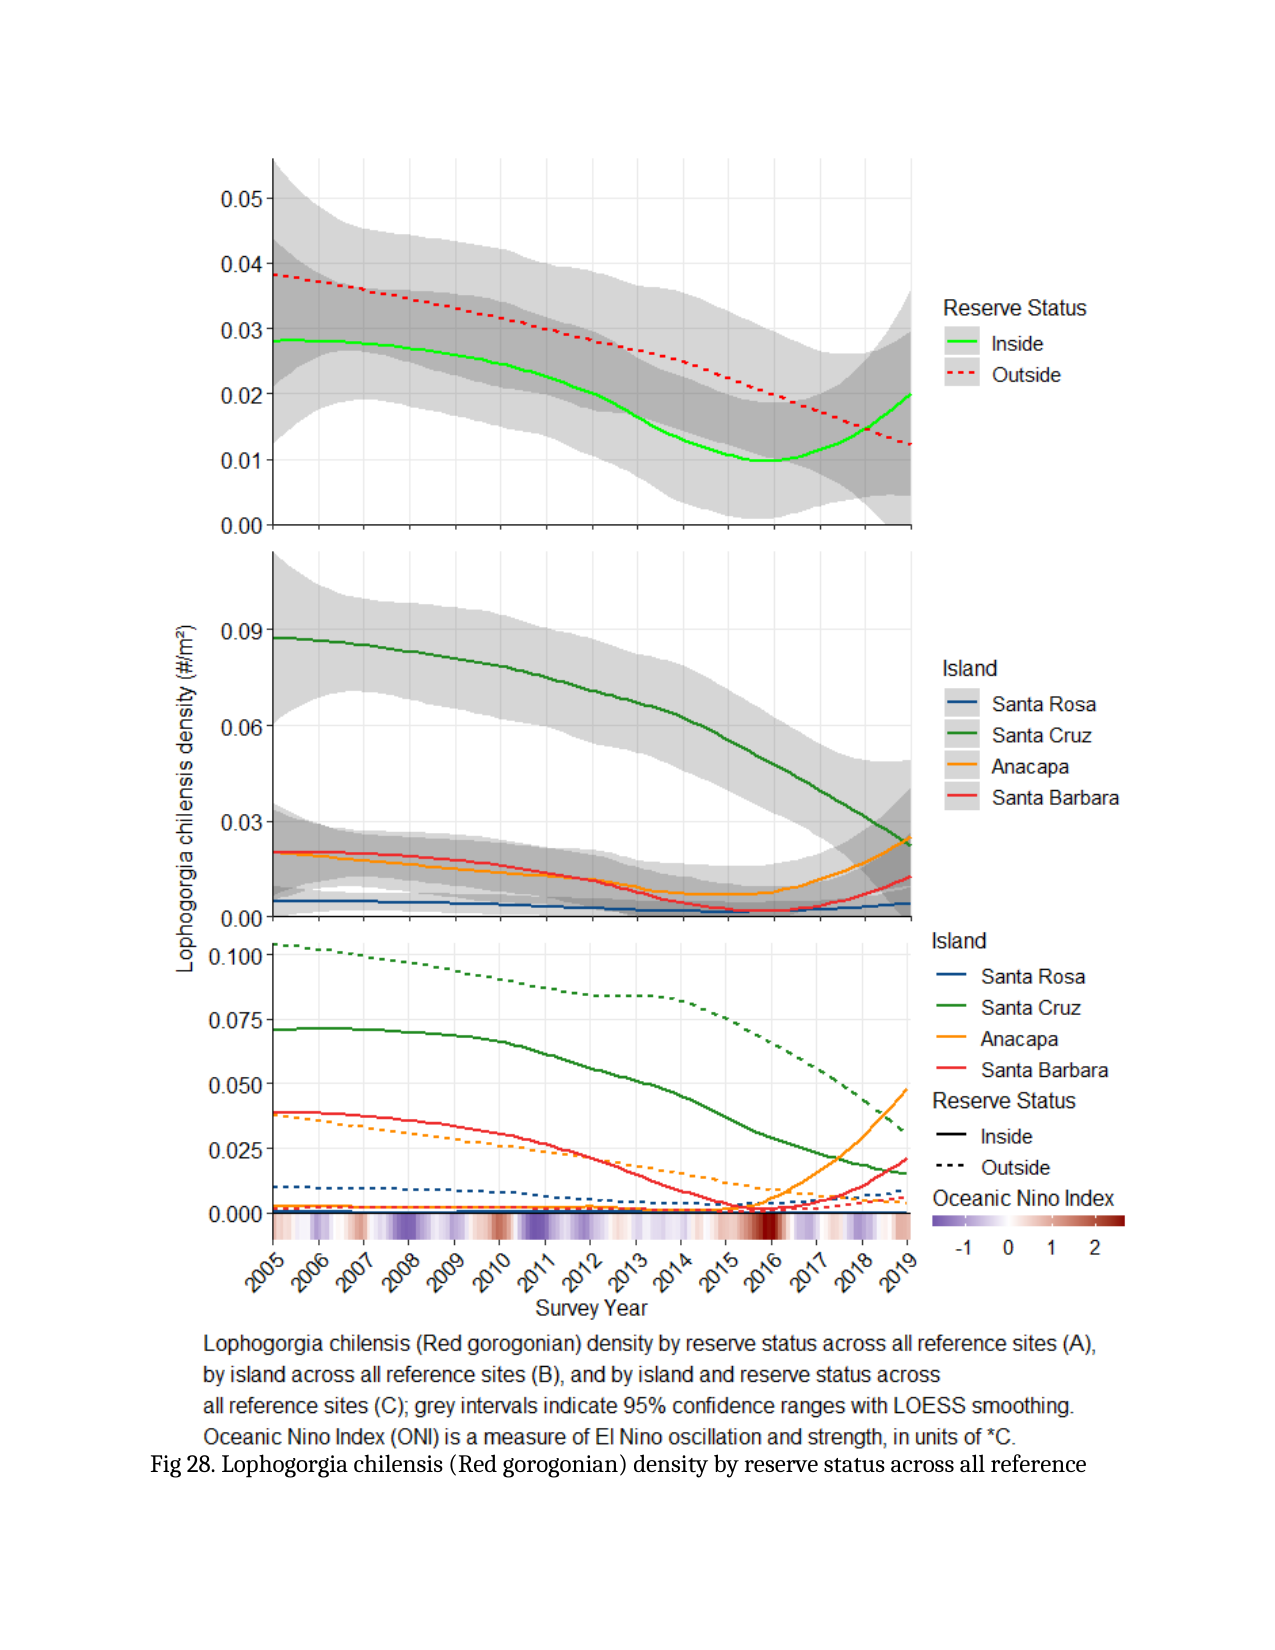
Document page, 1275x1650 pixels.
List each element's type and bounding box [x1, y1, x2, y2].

picture [168, 150, 1144, 1450]
text [150, 150, 1125, 1479]
